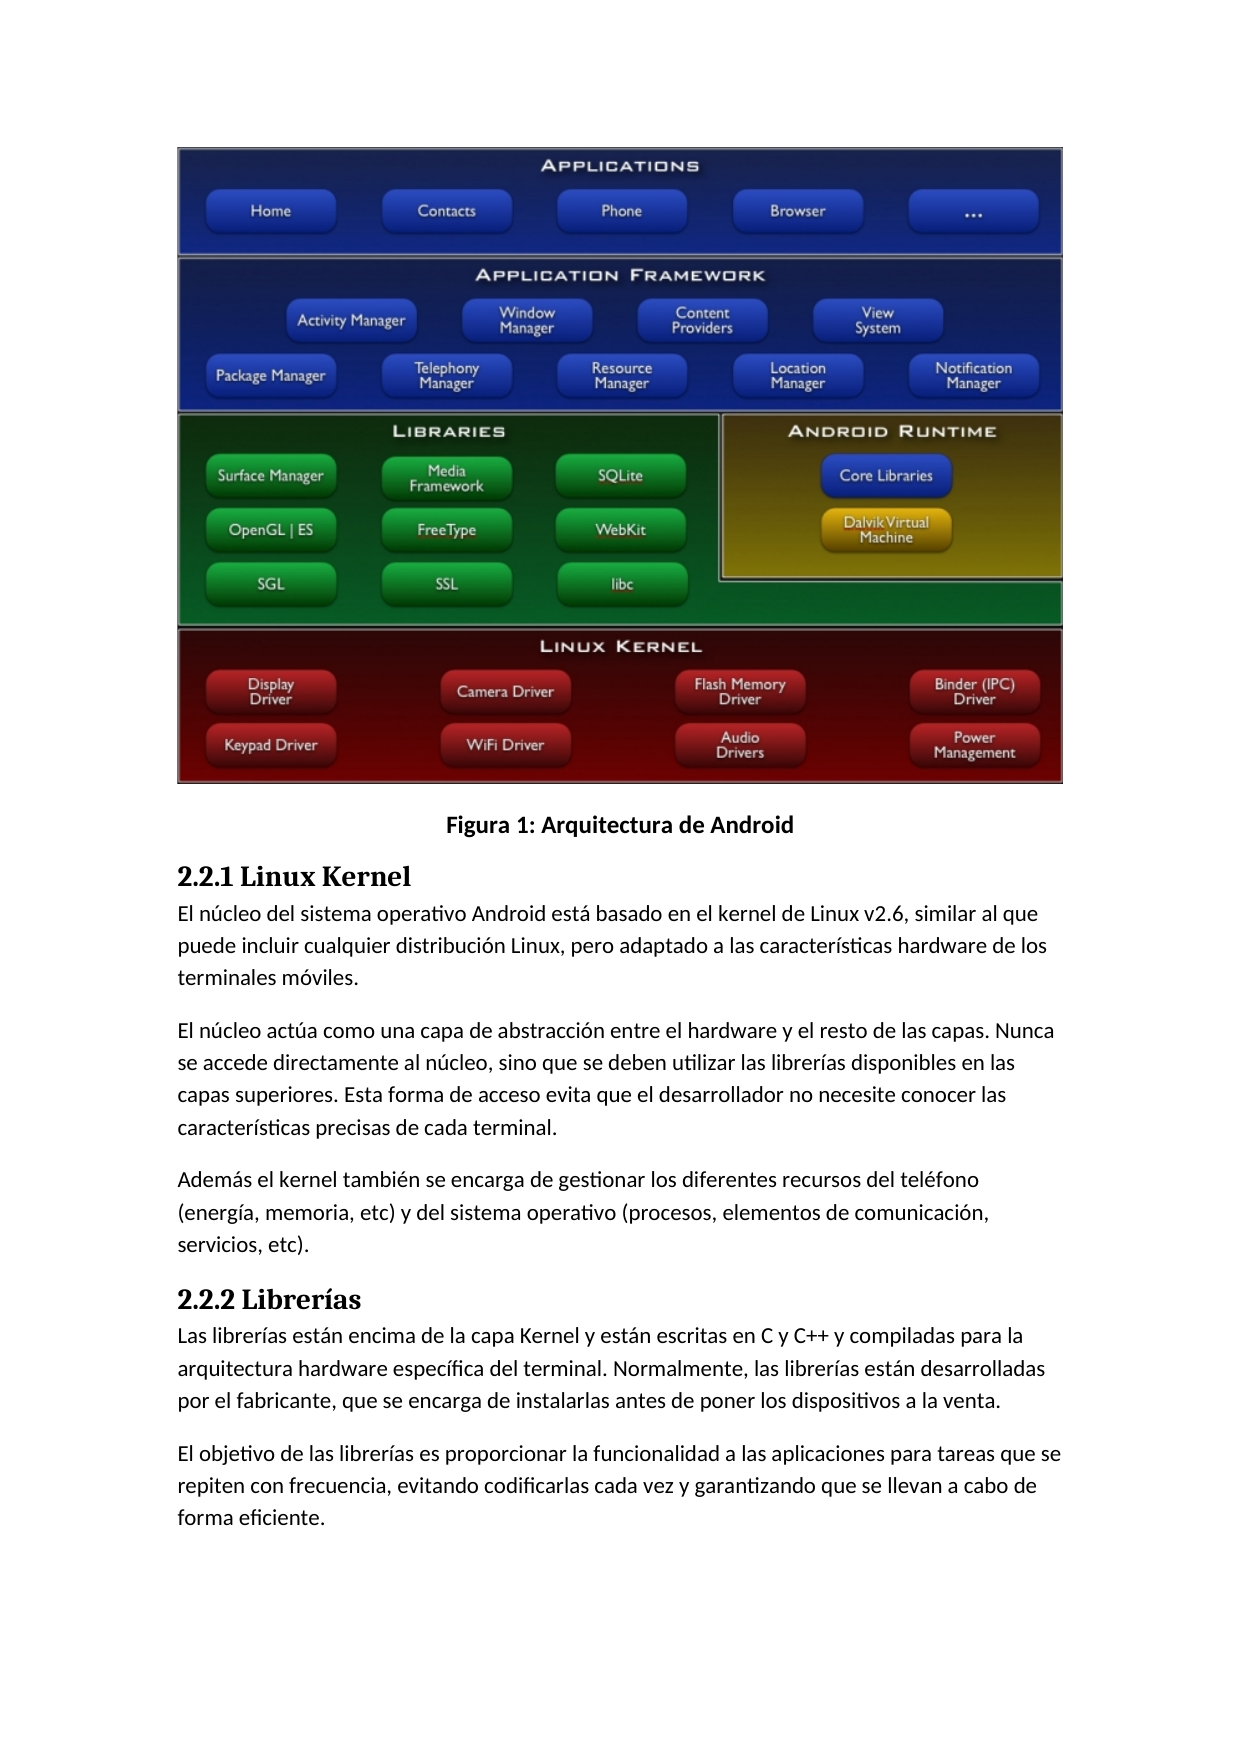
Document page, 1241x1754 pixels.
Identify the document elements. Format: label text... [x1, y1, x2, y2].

text 2.2.1 Linux Kernel [177, 860, 1063, 894]
picture [177, 147, 1063, 784]
text Las librerías están encima de la capa Kernel y están escritas en C y C++ y compiladas para la arquitectura hardware específica del terminal. Normalmente, las librerías están desarrolladas por el fabricante, que se encarga de instalarlas antes de poner los dispositivos a la venta. [177, 1322, 1063, 1414]
text Figura 1: Arquitectura de Android [177, 809, 1063, 839]
text 2.2.2 Librerías [177, 1283, 1063, 1317]
text El núcleo del sistema operativo Android está basado en el kernel de Linux v2.6, similar al que puede incluir cualquier distribución Linux, pero adaptado a las características hardware de los terminales móviles. [177, 899, 1063, 991]
text Además el kernel también se encarga de gestionar los diferentes recursos del teléfono (energía, memoria, etc) y del sistema operativo (procesos, elementos de comunicación, servicios, etc). [177, 1166, 1063, 1258]
text El objetivo de las librerías es proporcionar la funcionalidad a las aplicaciones para tareas que se repiten con frecuencia, evitando codificarlas cada vez y garantizando que se llevan a cabo de forma eficiente. [177, 1439, 1063, 1531]
text El núcleo actúa como una capa de abstracción entre el hardware y el resto de las capas. Nunca se accede directamente al núcleo, sino que se deben utilizar las librerías disponibles en las capas superiores. Esta forma de acceso evita que el desarrollador no necesite conocer las características precisas de cada terminal. [177, 1016, 1063, 1141]
